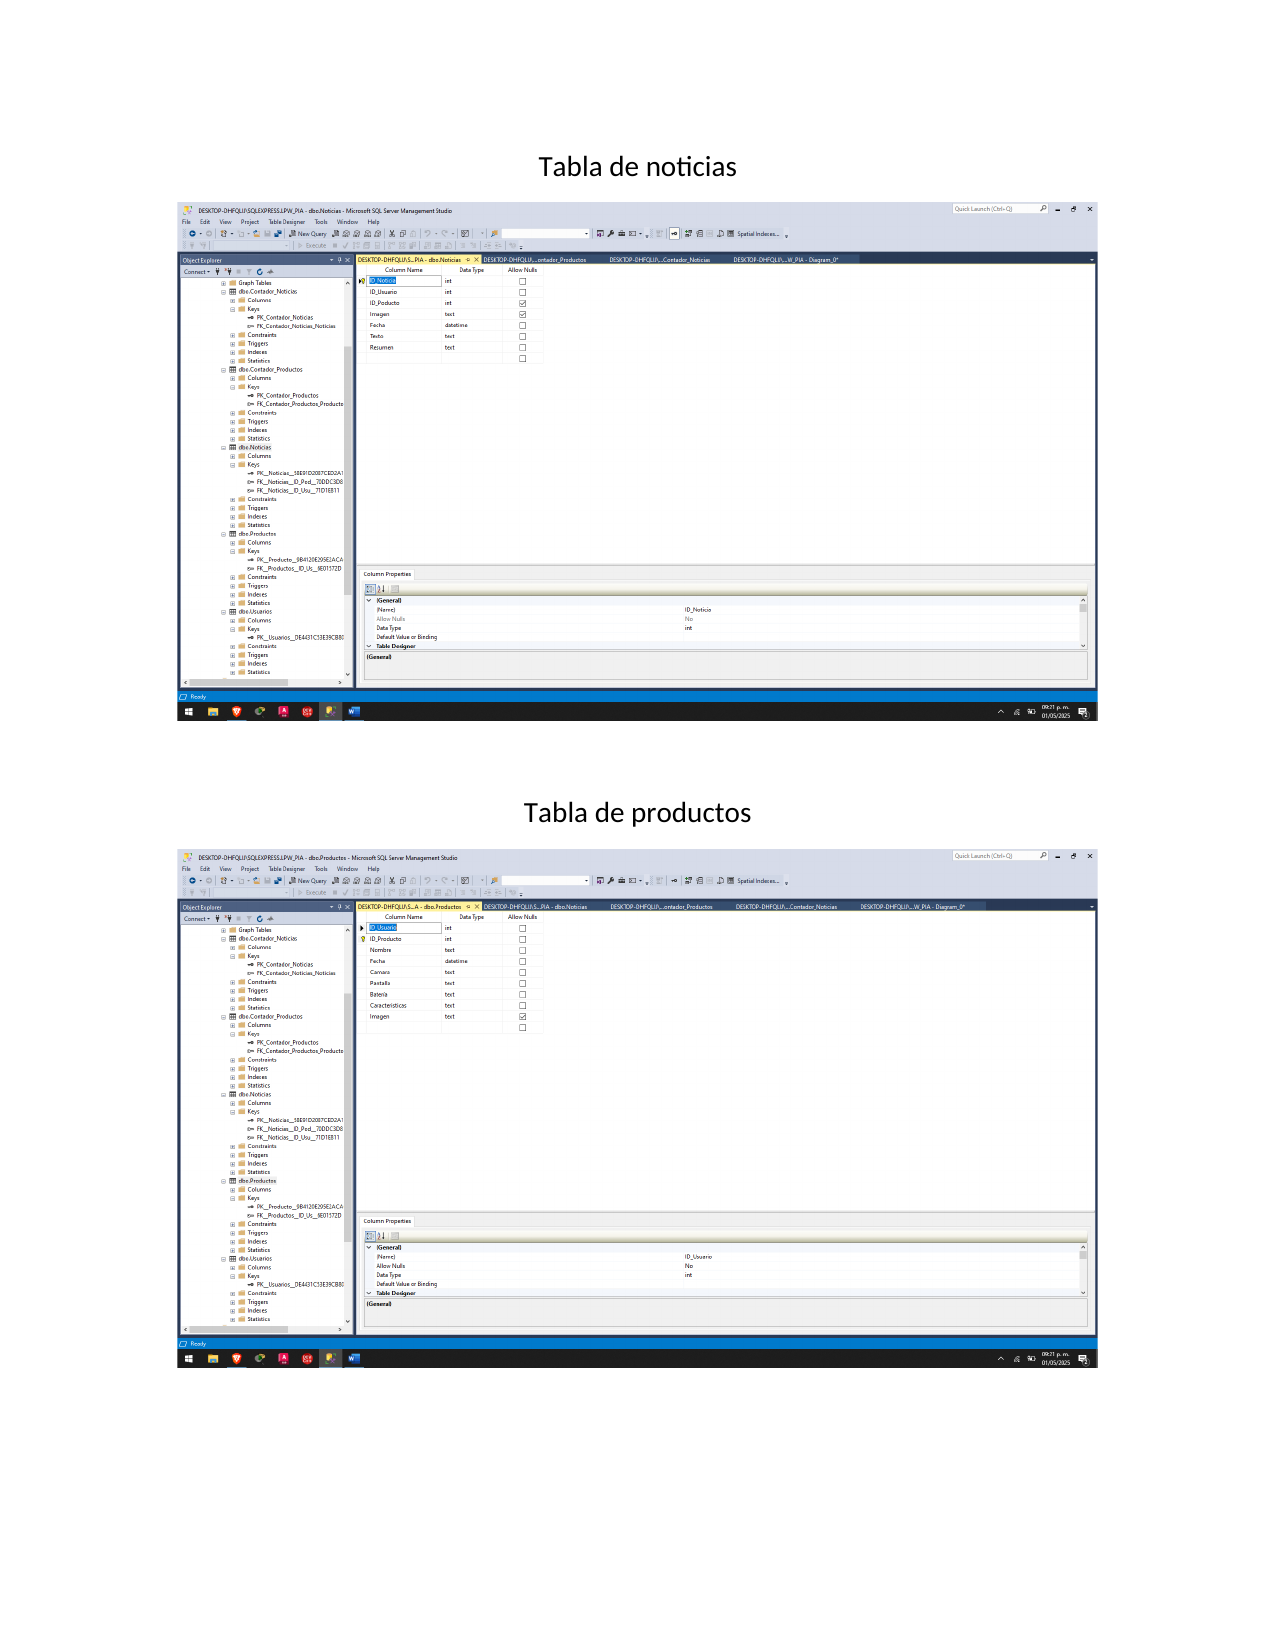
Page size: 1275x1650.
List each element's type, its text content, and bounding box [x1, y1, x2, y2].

picture [177, 202, 1098, 721]
text Tabla de noticias [177, 148, 1098, 183]
picture [177, 849, 1098, 1368]
text Tabla de productos [177, 794, 1098, 830]
